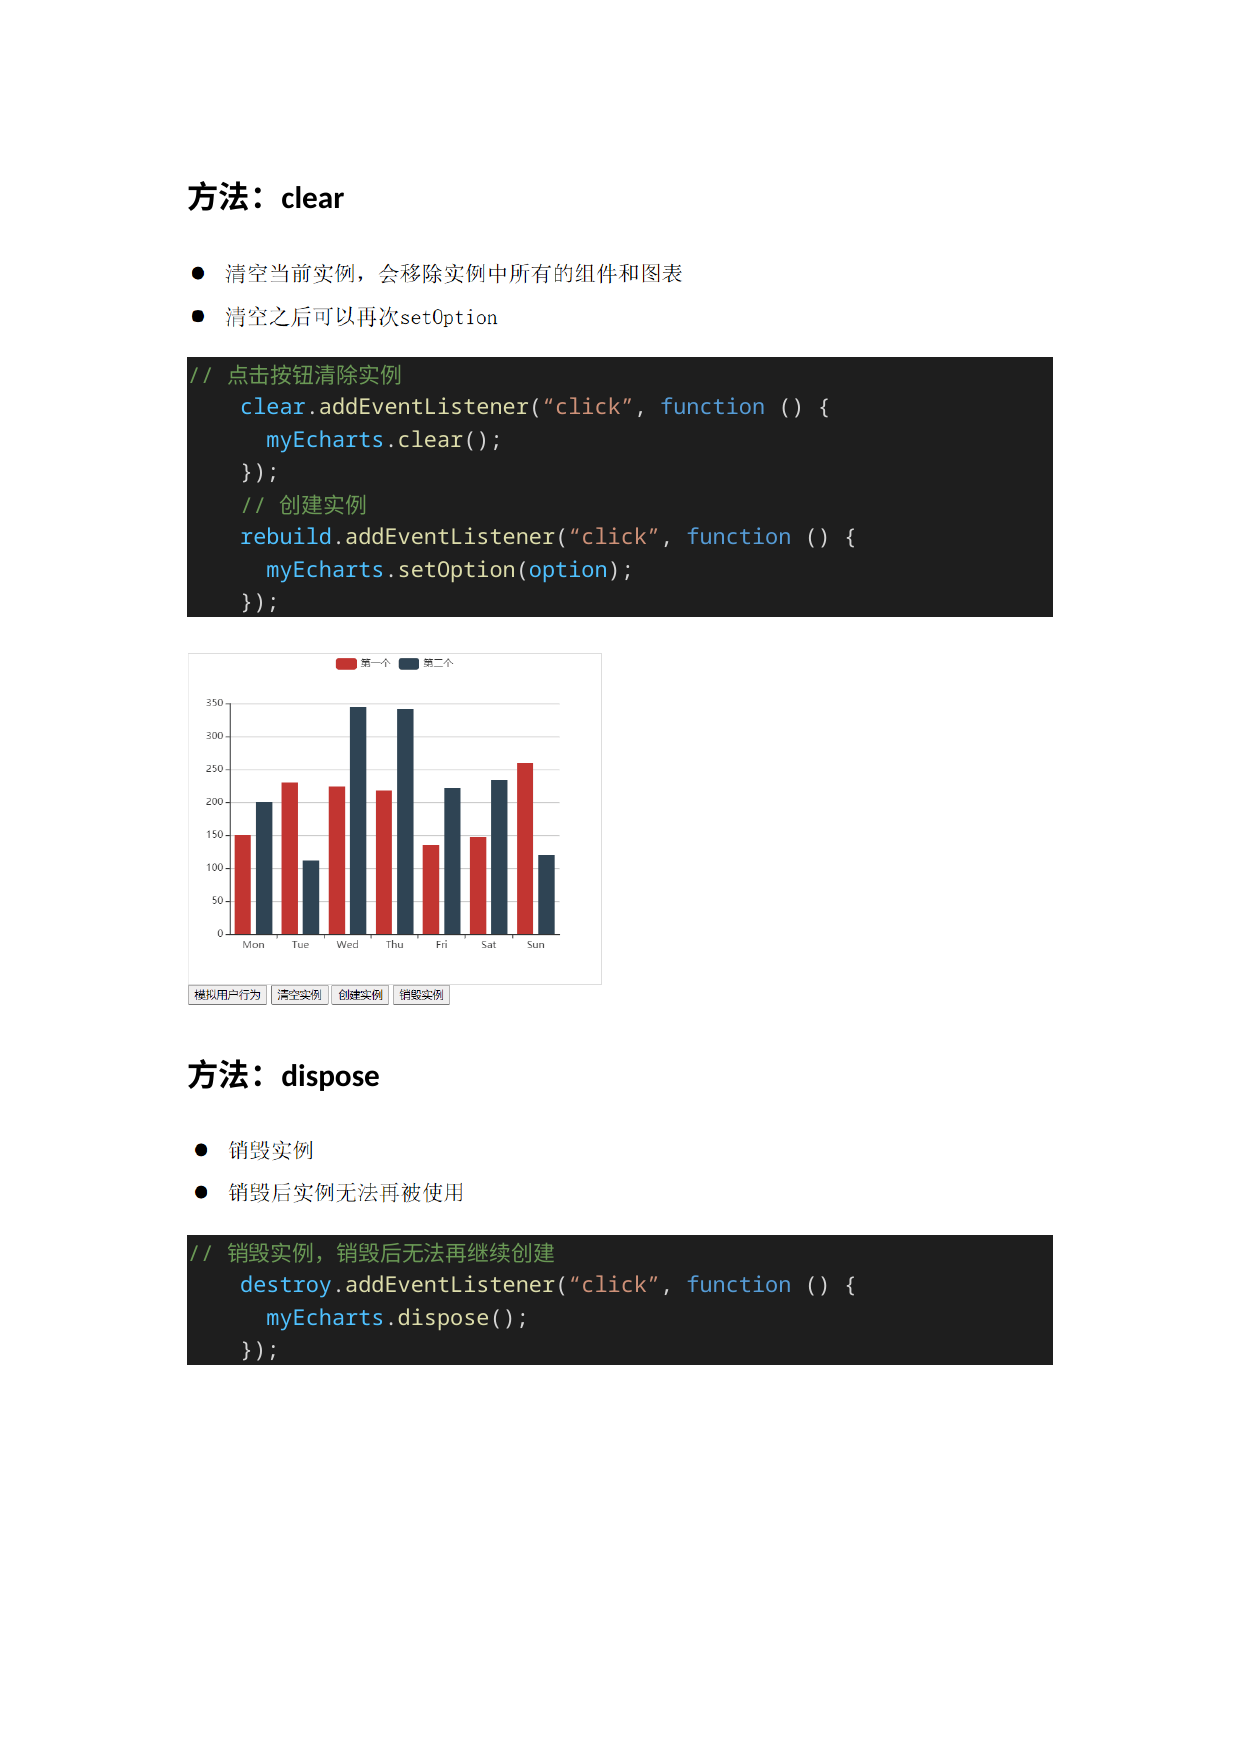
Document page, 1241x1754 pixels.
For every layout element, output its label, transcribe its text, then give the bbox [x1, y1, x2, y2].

text destroy.addEventListener(“click”, function () { [187, 1268, 1053, 1300]
subtitle 方法：dispose [187, 1040, 1053, 1105]
text // 创建实例 [187, 487, 1053, 520]
subtitle 方法：clear [187, 162, 1053, 227]
picture [187, 1137, 481, 1211]
picture [187, 650, 618, 1011]
text myEcharts.clear(); [187, 422, 1053, 455]
text myEcharts.dispose(); [187, 1300, 1053, 1333]
text }); [187, 585, 1053, 617]
text // 点击按钮清除实例 [187, 357, 1053, 390]
text }); [187, 455, 1053, 487]
text // 销毁实例，销毁后无法再继续创建 [187, 1235, 1053, 1268]
text rebuild.addEventListener(“click”, function () { [187, 520, 1053, 552]
text }); [187, 1333, 1053, 1365]
text clear.addEventListener(“click”, function () { [187, 390, 1053, 422]
picture [187, 260, 695, 339]
text myEcharts.setOption(option); [187, 552, 1053, 585]
